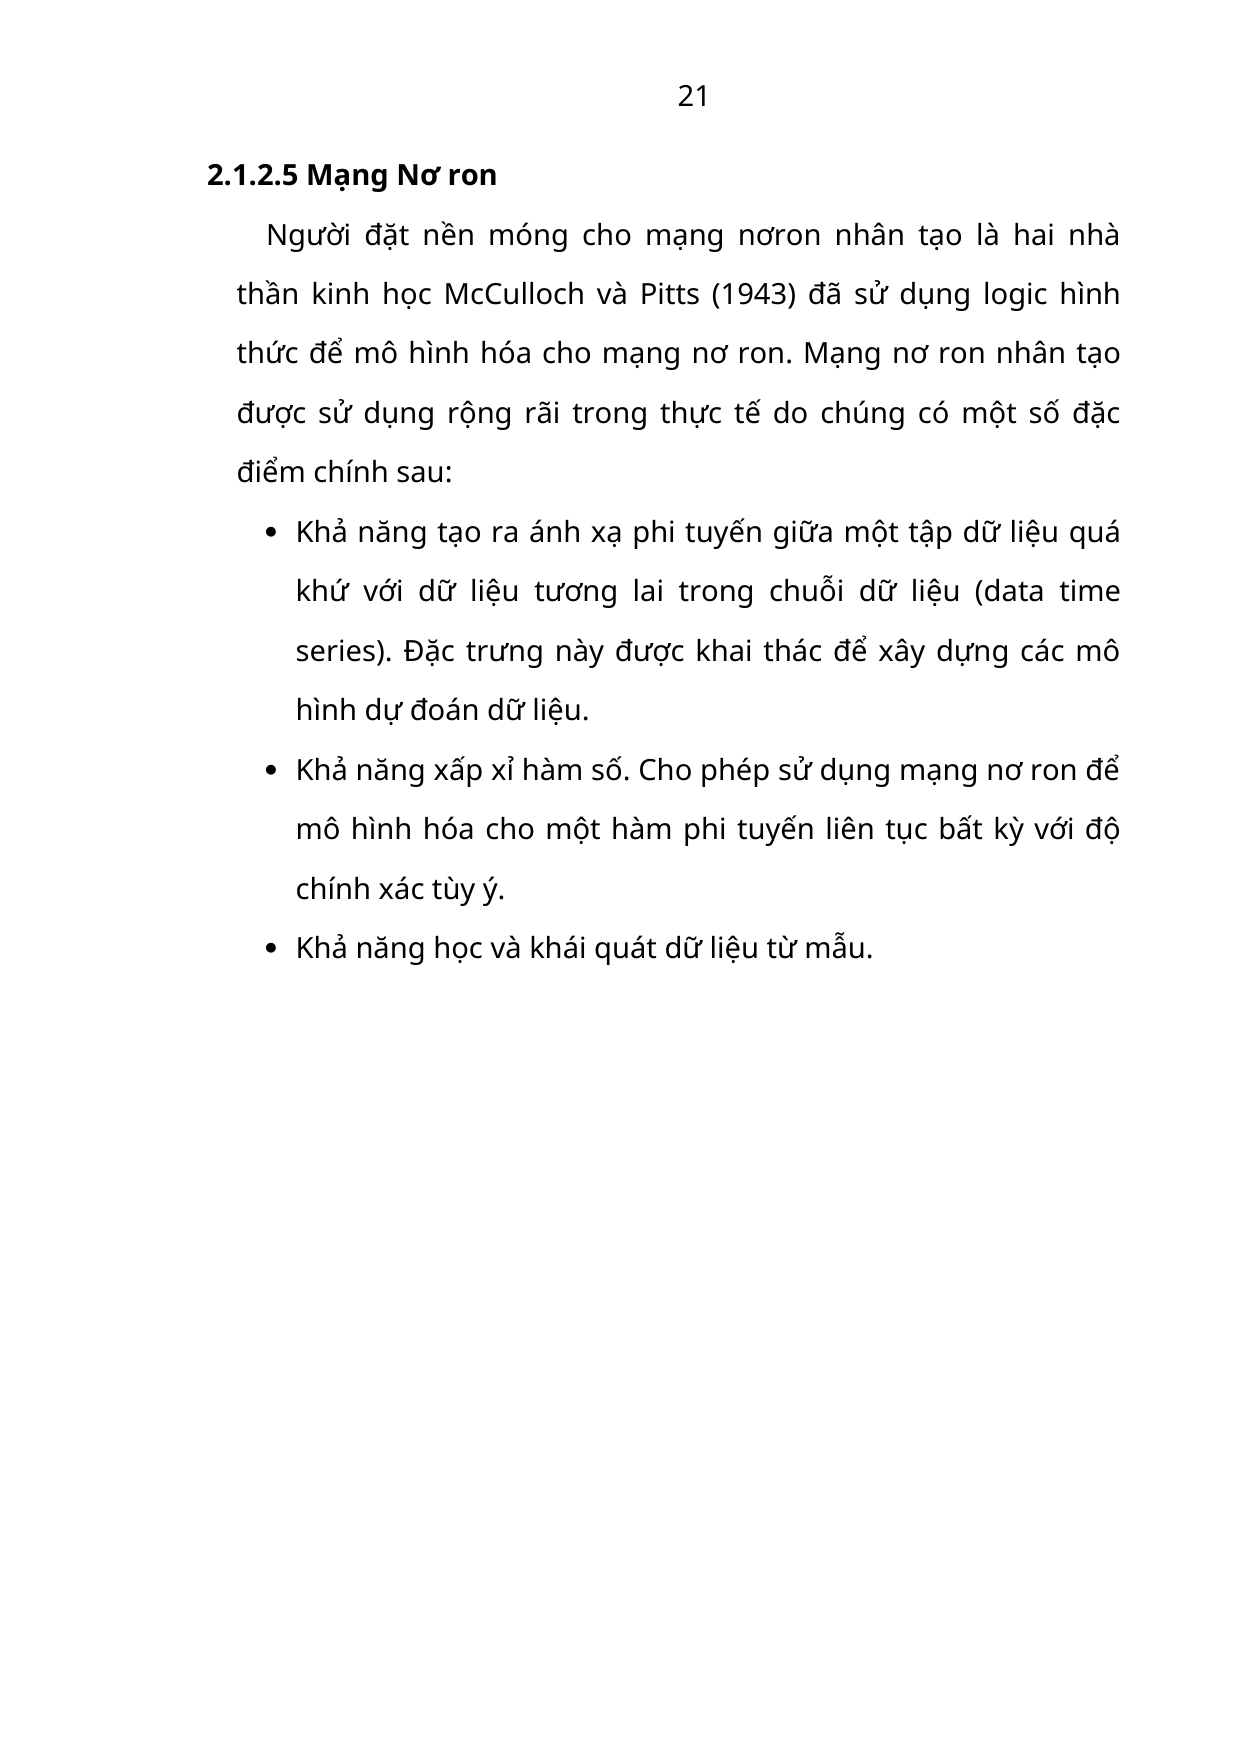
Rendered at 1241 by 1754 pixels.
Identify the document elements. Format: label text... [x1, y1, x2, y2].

list Khả năng xấp xỉ hàm số. Cho phép sử dụng mạng nơ ron để mô hình hóa cho một hàm phi tuyến liên tục bất kỳ với độ chính xác tùy ý. [266, 749, 1122, 908]
list Khả năng tạo ra ánh xạ phi tuyến giữa một tập dữ liệu quá khứ với dữ liệu tương lai trong chuỗi dữ liệu (data time series). Đặc trưng này được khai thác để xây dựng các mô hình dự đoán dữ liệu. [266, 511, 1122, 729]
list Khả năng học và khái quát dữ liệu từ mẫu. [266, 928, 1122, 967]
subtitle 2.1.2.5 Mạng Nơ ron [207, 154, 1122, 194]
text Người đặt nền móng cho mạng nơron nhân tạo là hai nhà thần kinh học McCulloch và Pitts (1943) đã sử dụng logic hình thức để mô hình hóa cho mạng nơ ron. Mạng nơ ron nhân tạo được sử dụng rộng rãi trong thực tế do chúng có một số đặc điểm chính sau: [236, 214, 1122, 491]
